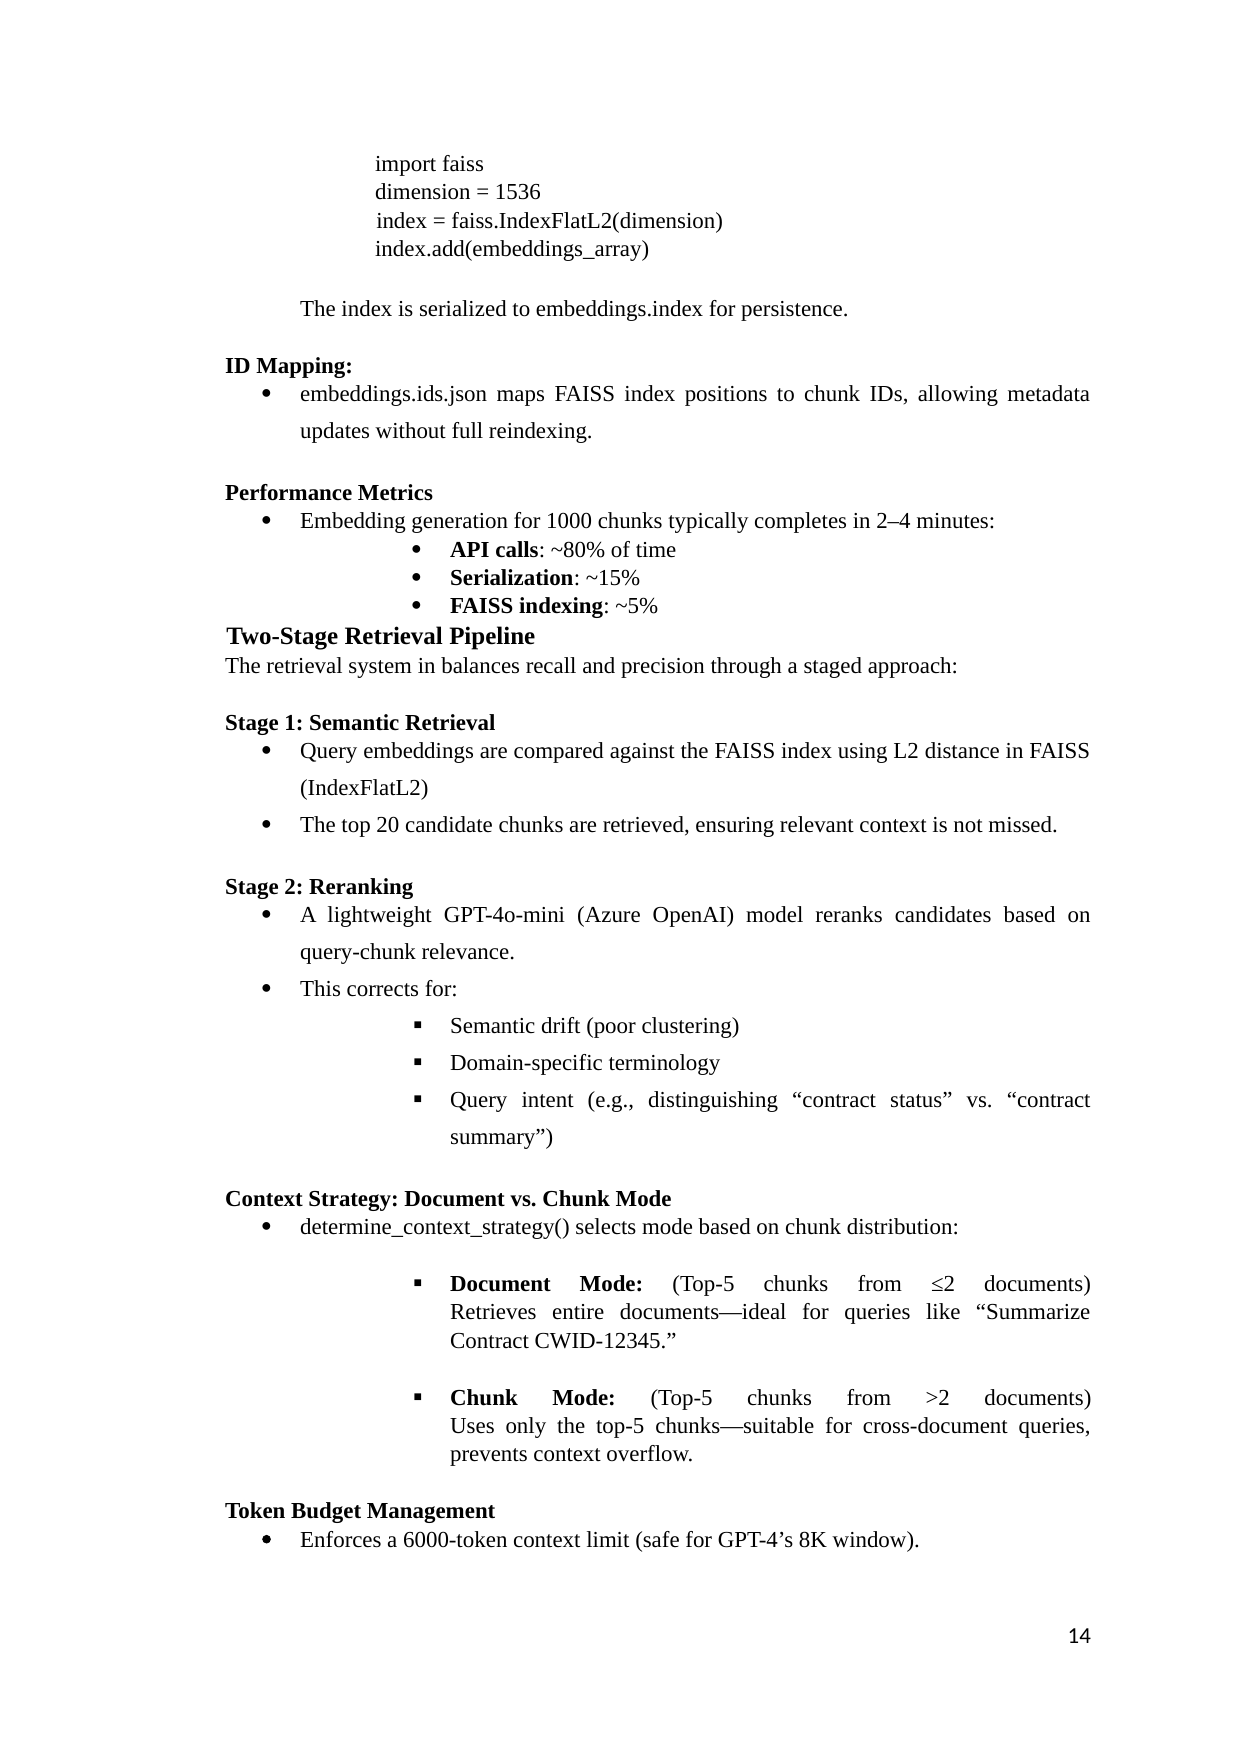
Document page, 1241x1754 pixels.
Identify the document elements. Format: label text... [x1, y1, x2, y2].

text The index is serialized to embeddings.index for persistence. [226, 295, 1130, 321]
list Query embeddings are compared against the FAISS index using L2 distance in FAISS (IndexFlatL2) [262, 737, 1091, 801]
list embeddings.ids.json maps FAISS index positions to chunk IDs, allowing metadata updates without full reindexing. [262, 380, 1091, 443]
list Domain-specific terminology [412, 1049, 1091, 1075]
text index.add(embeddings_array) [301, 235, 1130, 262]
list Semantic drift (poor clustering) [412, 1012, 1091, 1038]
text dimension = 1536 [301, 178, 1130, 205]
text Token Budget Management [150, 1497, 1130, 1524]
text Two-Stage Retrieval Pipeline [225, 621, 1130, 650]
text import faiss [301, 150, 1130, 176]
list Serialization: ~15% [412, 564, 1130, 591]
list Document Mode: (Top-5 chunks from ≤2 documents) Retrieves entire documents—ideal for queries like “Summarize Contract CWID-12345.” [412, 1270, 1091, 1353]
list FAISS indexing: ~5% [412, 593, 1130, 619]
text Stage 2: Reranking [150, 873, 1130, 899]
text Stage 1: Semantic Retrieval [150, 709, 1130, 735]
list determine_context_strategy() selects mode based on chunk distribution: [262, 1213, 1091, 1239]
list Query intent (e.g., distinguishing “contract status” vs. “contract summary”) [412, 1086, 1091, 1149]
list Embedding generation for 1000 chunks typically completes in 2–4 minutes: [262, 507, 1130, 534]
text The retrieval system in balances recall and precision through a staged approach: [225, 652, 1130, 678]
text Performance Metrics [225, 479, 1130, 505]
list Enforces a 6000-token context limit (safe for GPT-4’s 8K window). [262, 1526, 1091, 1552]
list A lightweight GPT-4o-mini (Azure OpenAI) model reranks candidates based on query-chunk relevance. [262, 901, 1091, 965]
list The top 20 candidate chunks are retrieved, ensuring relevant context is not missed. [262, 811, 1091, 837]
list This corrects for: [262, 975, 1091, 1002]
text ID Mapping: [150, 352, 1130, 378]
list Chunk Mode: (Top-5 chunks from >2 documents) Uses only the top-5 chunks—suitable for cross-document queries, prevents context overflow. [412, 1384, 1091, 1467]
text index = faiss.IndexFlatL2(dimension) [376, 207, 1130, 233]
list API calls: ~80% of time [412, 536, 1130, 562]
text Context Strategy: Document vs. Chunk Mode [150, 1184, 1130, 1211]
